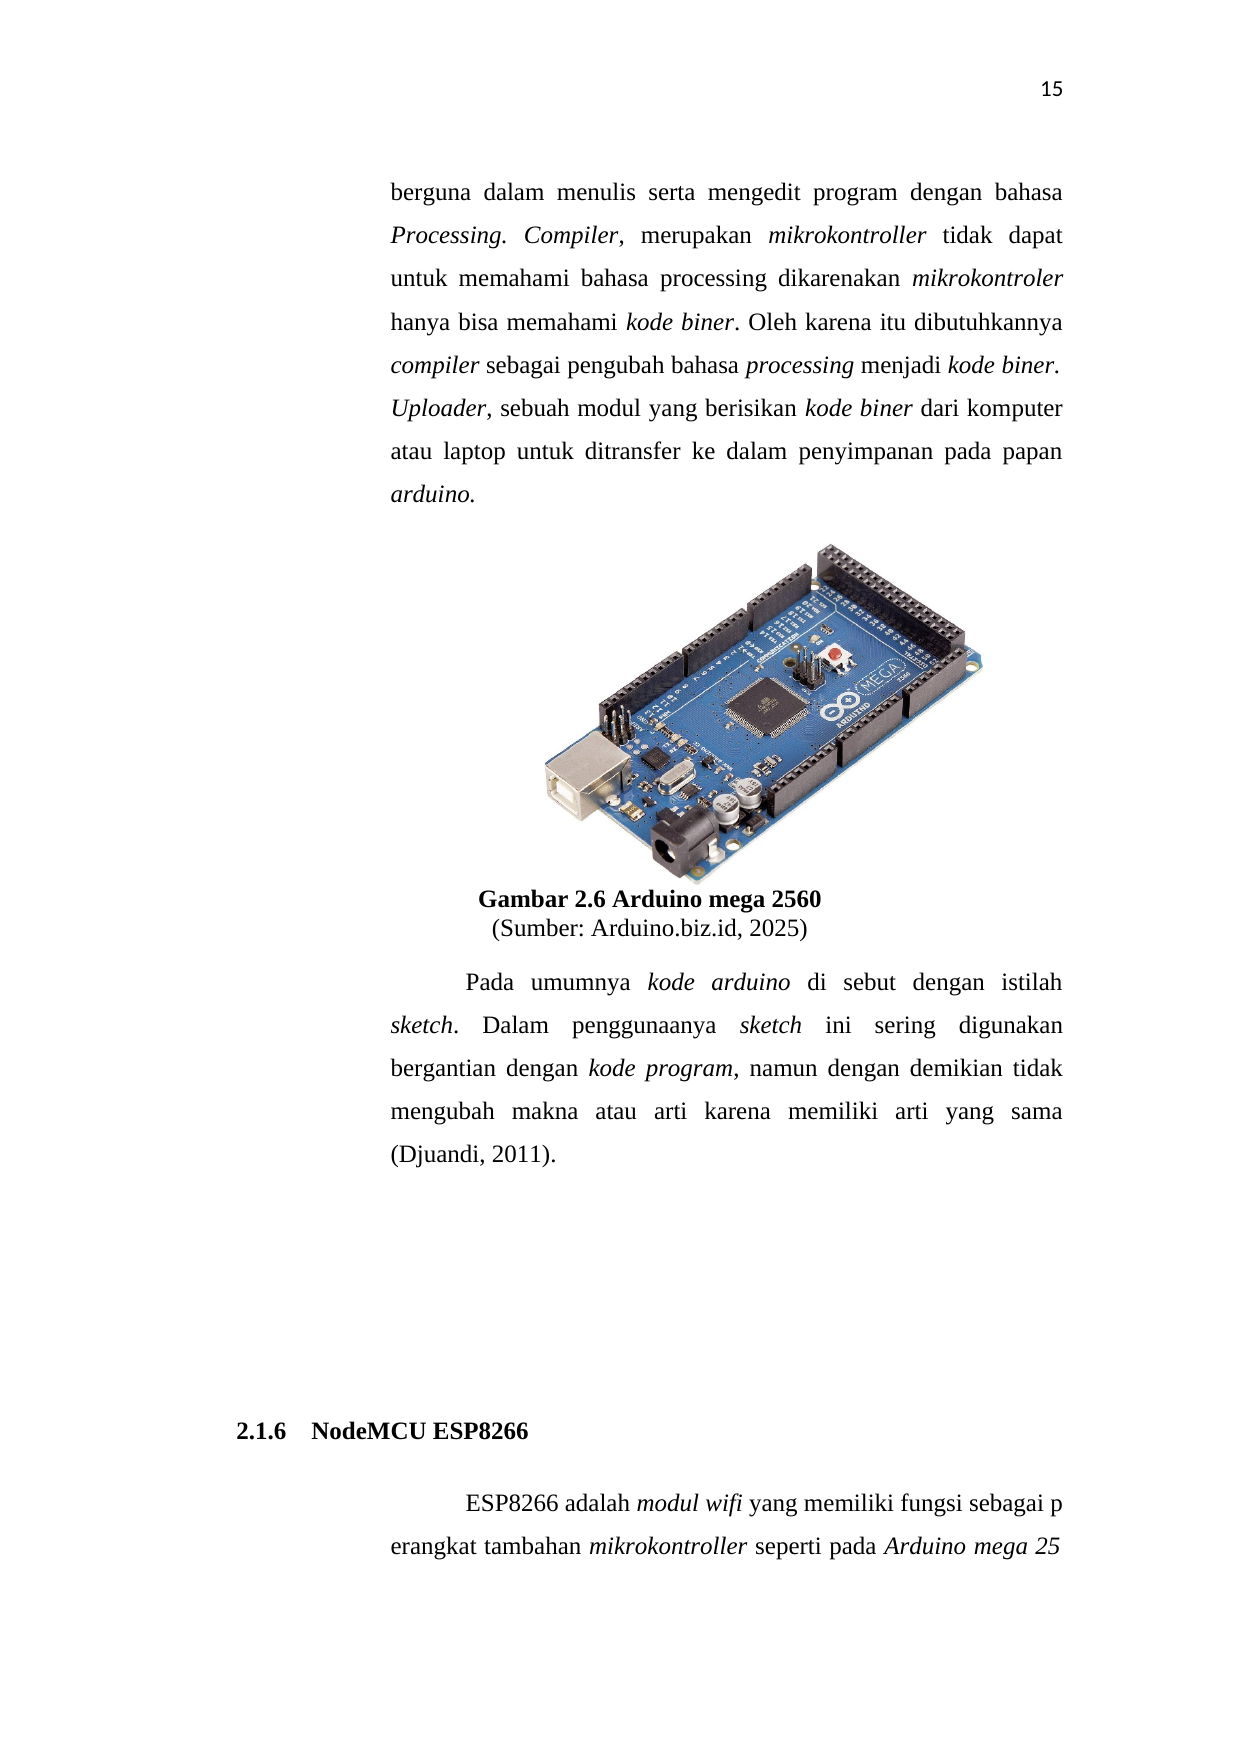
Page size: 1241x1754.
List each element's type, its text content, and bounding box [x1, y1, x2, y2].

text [390, 1488, 1063, 1560]
text Gambar 2.6 Arduino mega 2560 [236, 884, 1063, 913]
picture [544, 543, 985, 885]
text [390, 177, 1063, 508]
text Pada umumnya kode arduino di sebut dengan istilah sketch. Dalam penggunaanya sketch ini sering digunakan bergantian dengan kode program, namun dengan demikian tidak mengubah makna atau arti karena memiliki arti yang sama (Djuandi, 2011). [390, 967, 1063, 1168]
list NodeMCU ESP8266 [236, 1416, 1063, 1445]
text (Sumber: Arduino.biz.id, 2025) [236, 913, 1063, 942]
